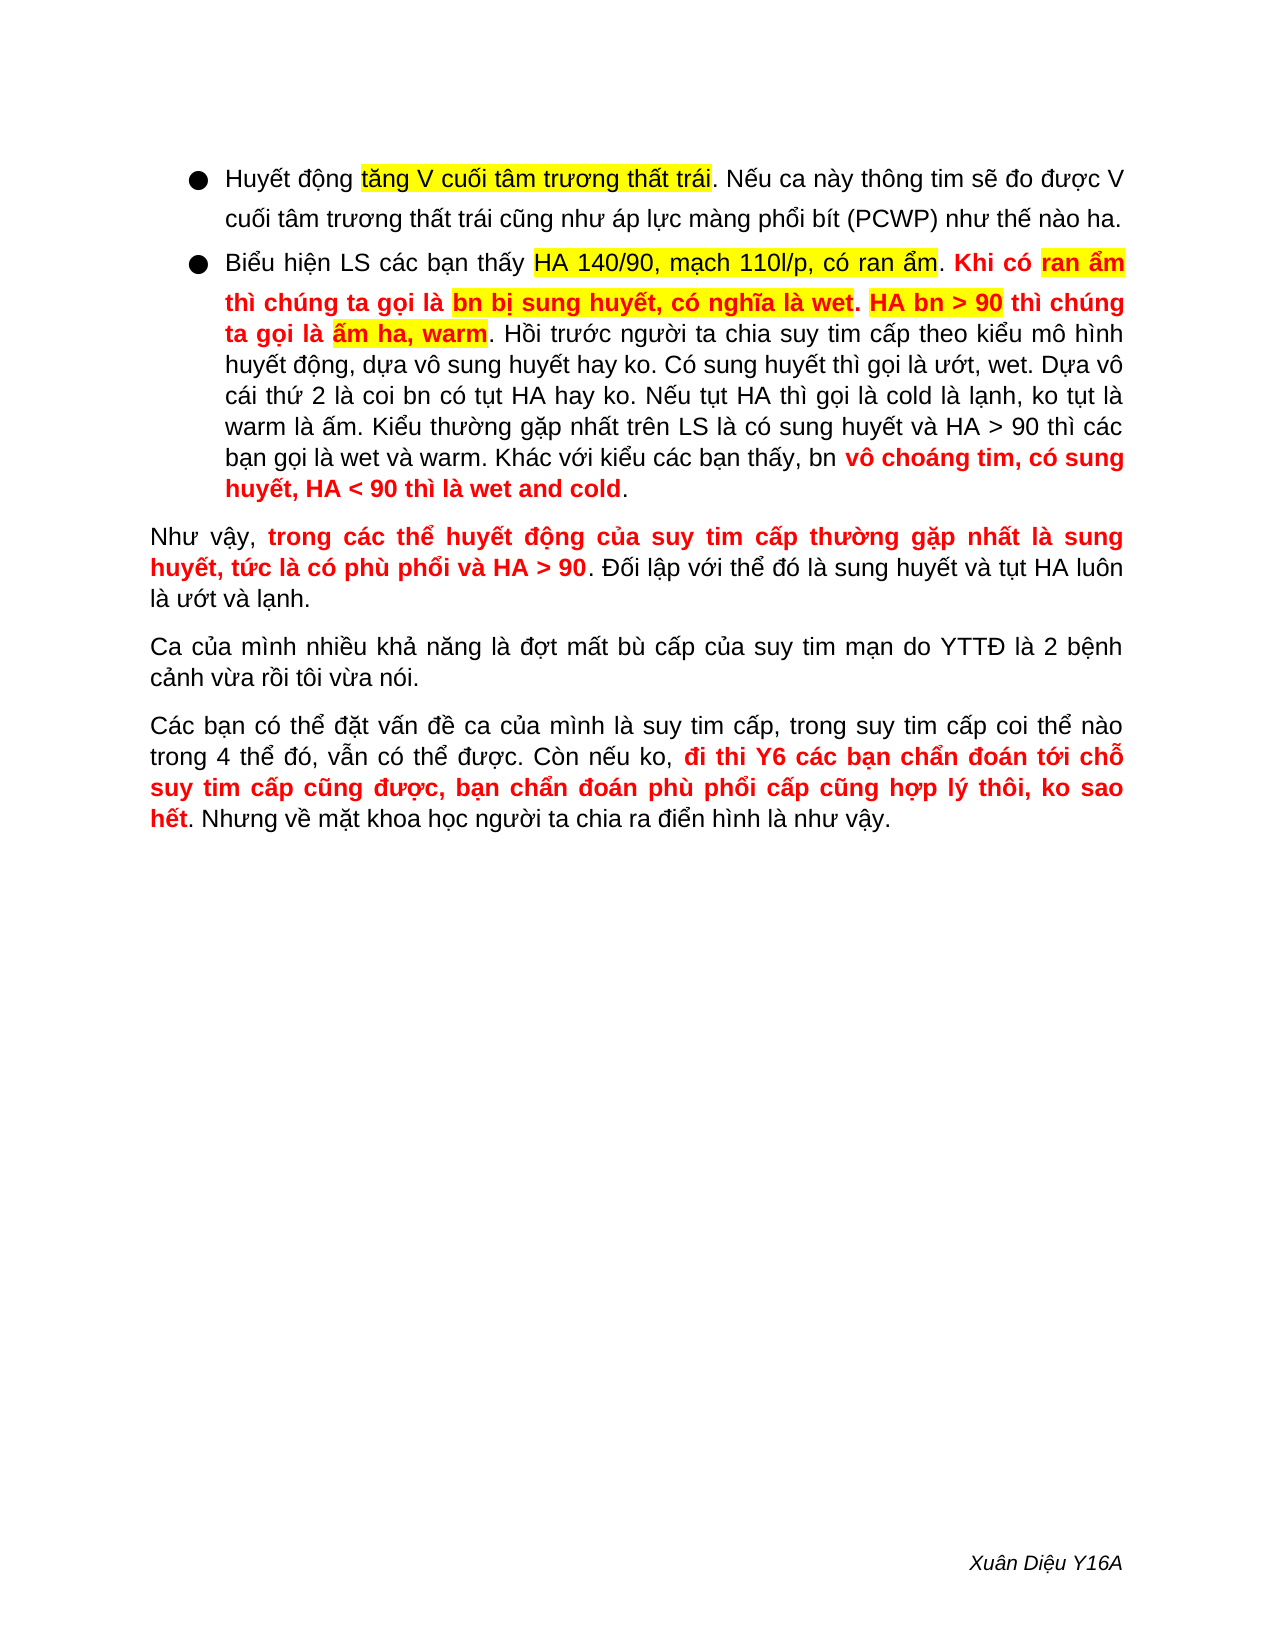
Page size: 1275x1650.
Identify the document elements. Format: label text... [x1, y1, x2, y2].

list Huyết động tăng V cuối tâm trương thất trái. Nếu ca này thông tim sẽ đo được V cuối tâm trương thất trái cũng như áp lực màng phổi bít (PCWP) như thế nào ha. [187, 150, 1125, 232]
text Các bạn có thể đặt vấn đề ca của mình là suy tim cấp, trong suy tim cấp coi thể nào trong 4 thể đó, vẫn có thể được. Còn nếu ko, đi thi Y6 các bạn chẩn đoán tới chỗ suy tim cấp cũng được, bạn chẩn đoán phù phổi cấp cũng hợp lý thôi, ko sao hết. Nhưng về mặt khoa học người ta chia ra điển hình là như vậy. [150, 711, 1125, 832]
list Biểu hiện LS các bạn thấy HA 140/90, mạch 110l/p, có ran ẩm. Khi có ran ẩm thì chúng ta gọi là bn bị sung huyết, có nghĩa là wet. HA bn > 90 thì chúng ta gọi là ấm ha, warm. Hồi trước người ta chia suy tim cấp theo kiểu mô hình huyết động, dựa vô sung huyết hay ko. Có sung huyết thì gọi là ướt, wet. Dựa vô cái thứ 2 là coi bn có tụt HA hay ko. Nếu tụt HA thì gọi là cold là lạnh, ko tụt là warm là ấm. Kiểu thường gặp nhất trên LS là có sung huyết và HA > 90 thì các bạn gọi là wet và warm. Khác với kiểu các bạn thấy, bn vô choáng tim, có sung huyết, HA < 90 thì là wet and cold. [187, 234, 1125, 503]
text Ca của mình nhiều khả năng là đợt mất bù cấp của suy tim mạn do YTTĐ là 2 bệnh cảnh vừa rồi tôi vừa nói. [150, 632, 1125, 692]
text Như vậy, trong các thể huyết động của suy tim cấp thường gặp nhất là sung huyết, tức là có phù phổi và HA > 90. Đối lập với thể đó là sung huyết và tụt HA luôn là ướt và lạnh. [150, 522, 1125, 613]
